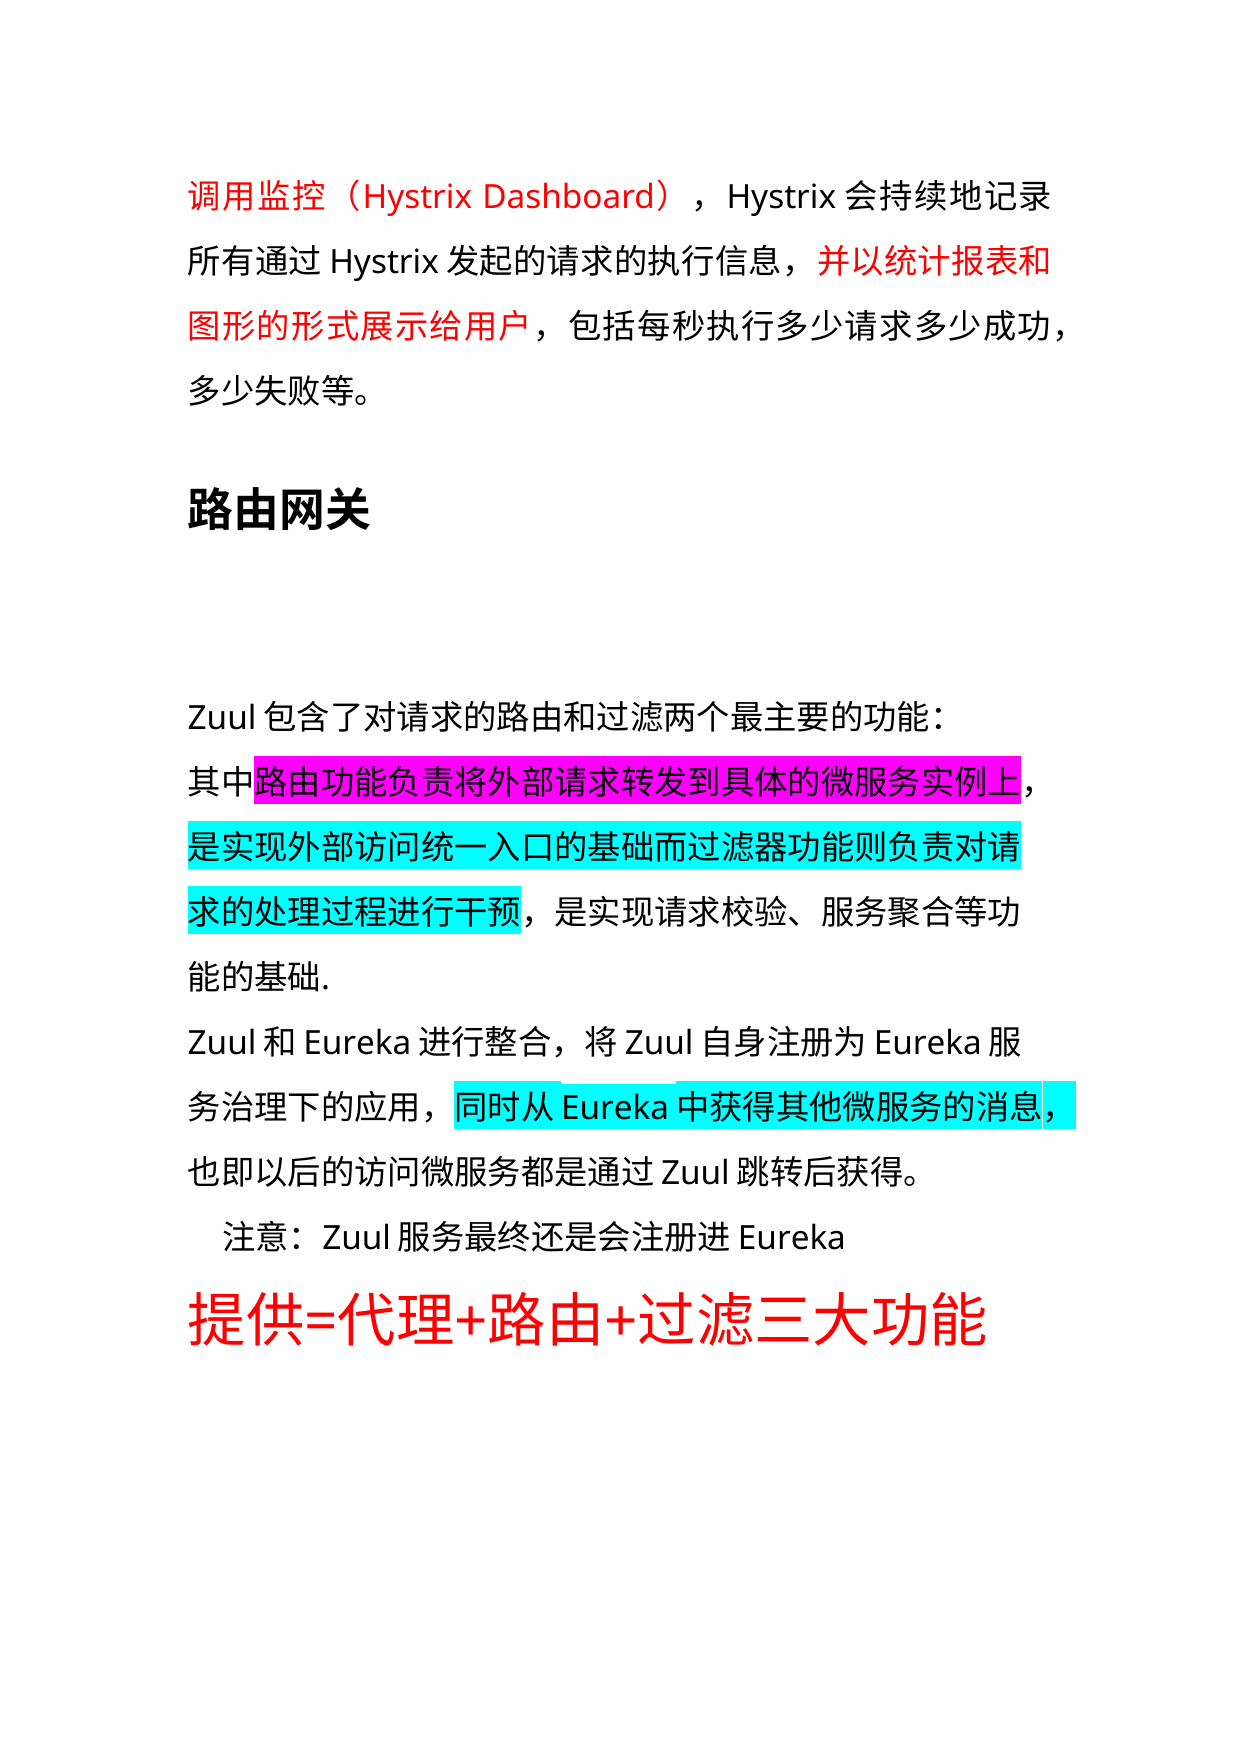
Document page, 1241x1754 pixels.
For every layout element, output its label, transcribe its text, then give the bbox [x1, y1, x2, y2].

text 提供=代理+路由+过滤三大功能 [187, 1268, 1053, 1365]
text 注意：Zuul服务最终还是会注册进Eureka [187, 1203, 1053, 1268]
text Zuul包含了对请求的路由和过滤两个最主要的功能： [187, 683, 1053, 748]
subtitle 路由网关 [187, 457, 1053, 555]
text Zuul和Eureka进行整合，将Zuul自身注册为Eureka服务治理下的应用，同时从Eureka中获得其他微服务的消息，也即以后的访问微服务都是通过Zuul跳转后获得。 [187, 1008, 1053, 1203]
text 其中路由功能负责将外部请求转发到具体的微服务实例上，是实现外部访问统一入口的基础而过滤器功能则负责对请求的处理过程进行干预，是实现请求校验、服务聚合等功能的基础. [187, 748, 1053, 1008]
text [187, 162, 1053, 422]
